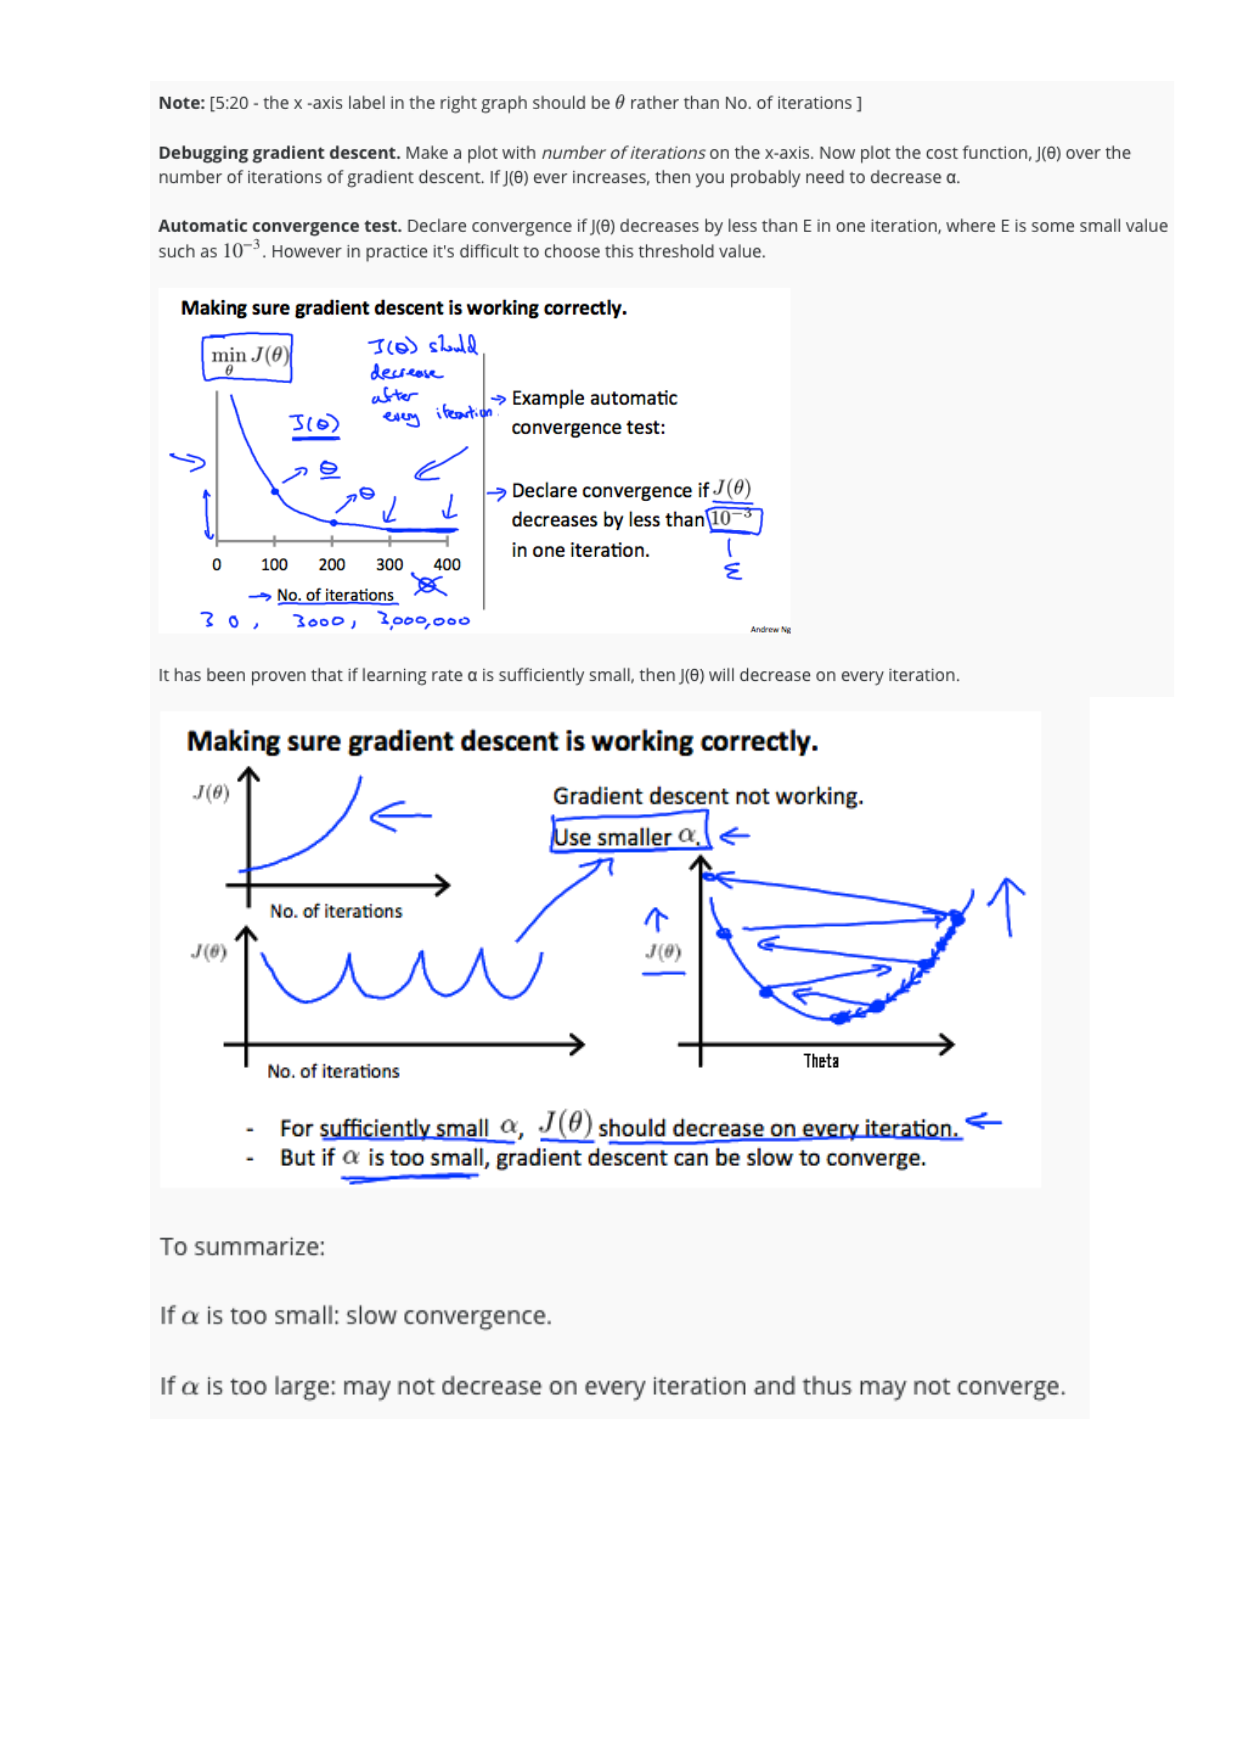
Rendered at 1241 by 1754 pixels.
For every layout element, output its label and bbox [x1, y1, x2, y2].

picture [150, 81, 1175, 1419]
